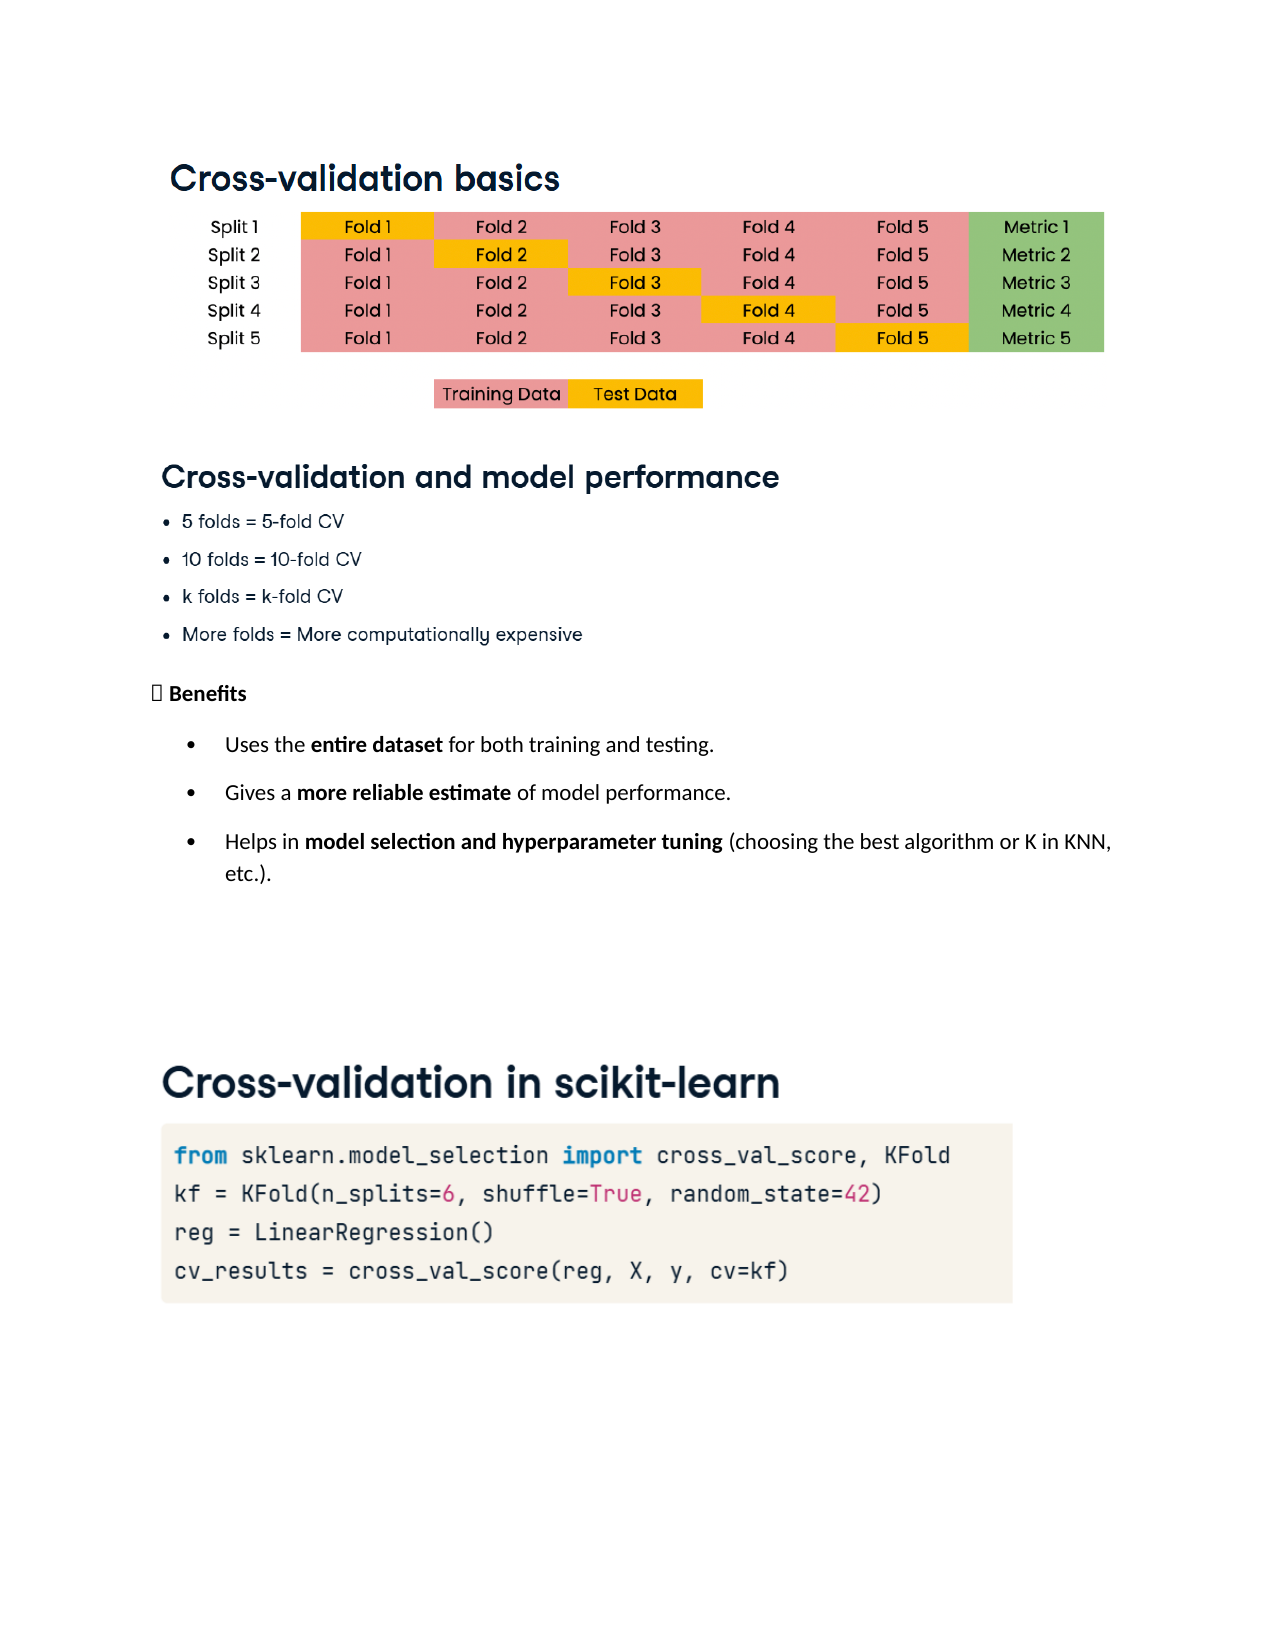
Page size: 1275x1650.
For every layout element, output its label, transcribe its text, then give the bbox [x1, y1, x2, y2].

picture [150, 453, 797, 657]
list Gives a more reliable estimate of model performance. [187, 778, 1125, 807]
list Uses the entire dataset for both training and testing. [187, 730, 1125, 758]
text ✅ Benefits [150, 677, 1125, 708]
picture [150, 1055, 1013, 1312]
list Helps in model selection and hyperparameter tuning (choosing the best algorithm or K in KNN, etc.). [187, 827, 1125, 888]
picture [150, 150, 1125, 433]
